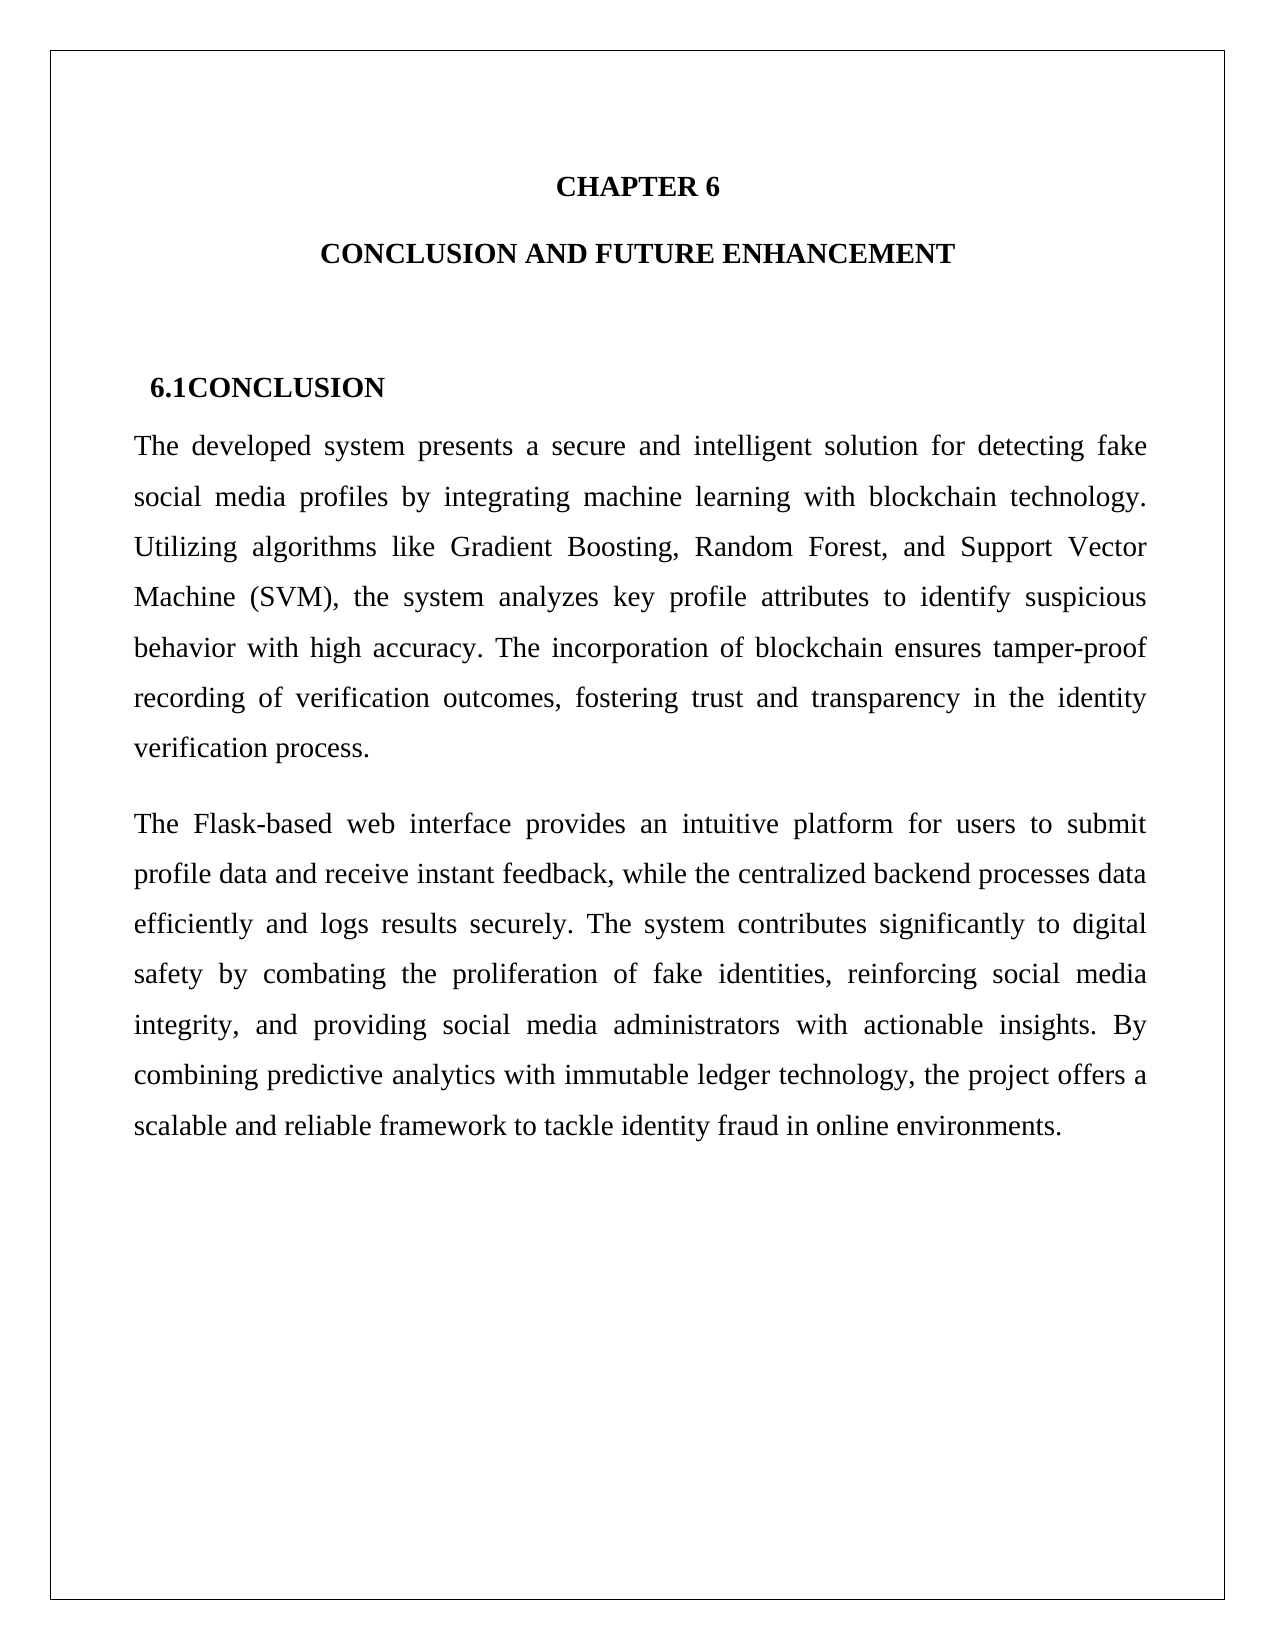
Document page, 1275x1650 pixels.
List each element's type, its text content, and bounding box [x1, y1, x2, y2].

text CHAPTER 6 [341, 169, 934, 203]
subtitle CONCLUSION [150, 370, 1148, 403]
subtitle The Flask-based web interface provides an intuitive platform for users to submit profile data and receive instant feedback, while the centralized backend processes data efficiently and logs results securely. The system contributes significantly to digital safety by combating the proliferation of fake identities, reinforcing social media integrity, and providing social media administrators with actionable insights. By combining predictive analytics with immutable ledger technology, the project offers a scalable and reliable framework to tackle identity fraud in online environments. [133, 806, 1148, 1141]
text CONCLUSION AND FUTURE ENHANCEMENT [133, 236, 1142, 269]
subtitle The developed system presents a secure and intelligent solution for detecting fake social media profiles by integrating machine learning with blockchain technology. Utilizing algorithms like Gradient Boosting, Random Forest, and Support Vector Machine (SVM), the system analyzes key profile attributes to identify suspicious behavior with high accuracy. The incorporation of blockchain ensures tamper-proof recording of verification outcomes, fostering trust and transparency in the identity verification process. [133, 428, 1148, 764]
